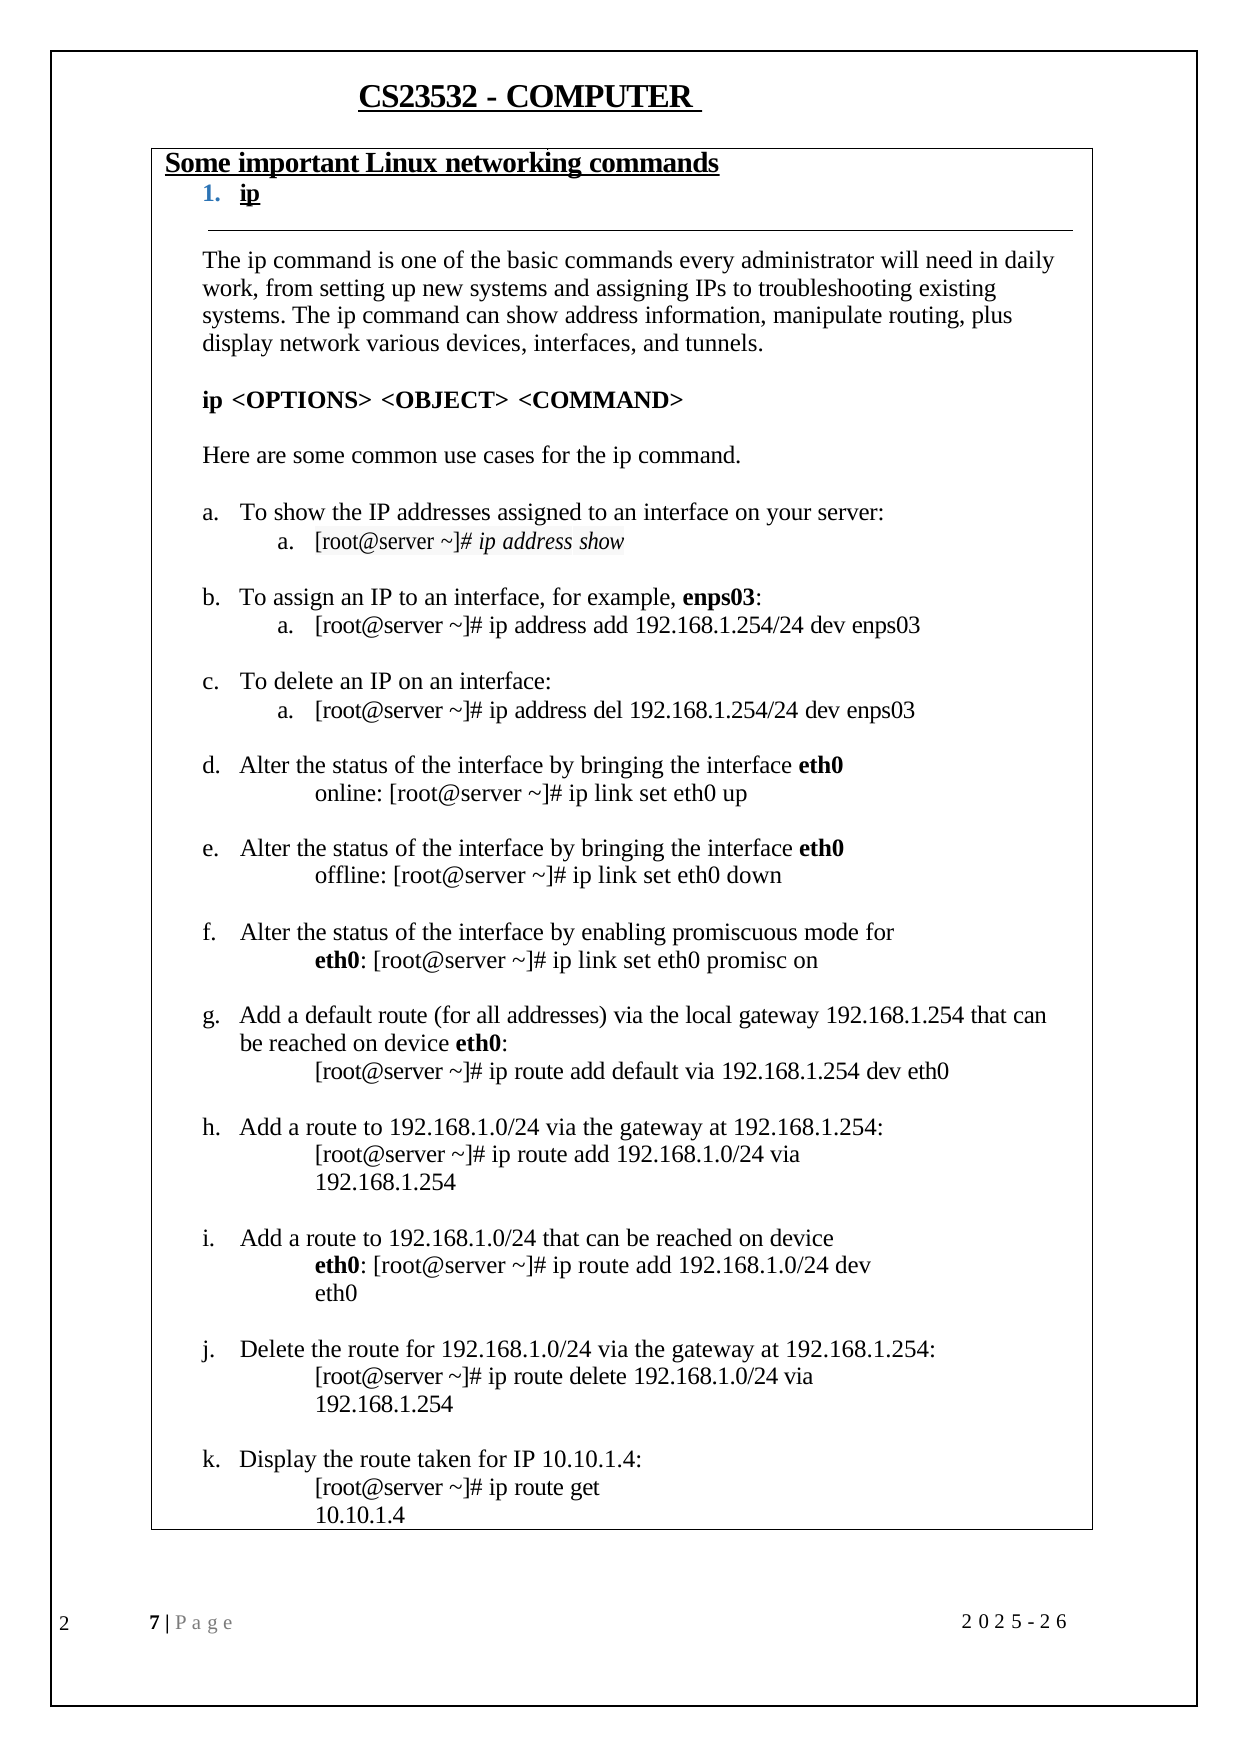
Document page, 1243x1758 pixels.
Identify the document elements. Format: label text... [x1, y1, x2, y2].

table_header Some important Linux networking commands ip The ip command is one of the basic commands every administrator will need in daily work, from setting up new systems and assigning IPs to troubleshooting existing systems. The ip command can show address information, manipulate routing, plus display network various devices, interfaces, and tunnels. ip <OPTIONS> <OBJECT> <COMMAND> Here are some common use cases for the ip command. To show the IP addresses assigned to an interface on your server: [root@server ~]# ip address show To assign an IP to an interface, for example, enps03: [root@server ~]# ip address add 192.168.1.254/24 dev enps03 To delete an IP on an interface: [root@server ~]# ip address del 192.168.1.254/24 dev enps03 Alter the status of the interface by bringing the interface eth0 online: [root@server ~]# ip link set eth0 up Alter the status of the interface by bringing the interface eth0 offline: [root@server ~]# ip link set eth0 down Alter the status of the interface by enabling promiscuous mode for eth0: [root@server ~]# ip link set eth0 promisc on Add a default route (for all addresses) via the local gateway 192.168.1.254 that can be reached on device eth0: [root@server ~]# ip route add default via 192.168.1.254 dev eth0 Add a route to 192.168.1.0/24 via the gateway at 192.168.1.254: [root@server ~]# ip route add 192.168.1.0/24 via 192.168.1.254 Add a route to 192.168.1.0/24 that can be reached on device eth0: [root@server ~]# ip route add 192.168.1.0/24 dev eth0 Delete the route for 192.168.1.0/24 via the gateway at 192.168.1.254: [root@server ~]# ip route delete 192.168.1.0/24 via 192.168.1.254 Display the route taken for IP 10.10.1.4: [root@server ~]# ip route get 10.10.1.4 [152, 149, 1092, 1529]
